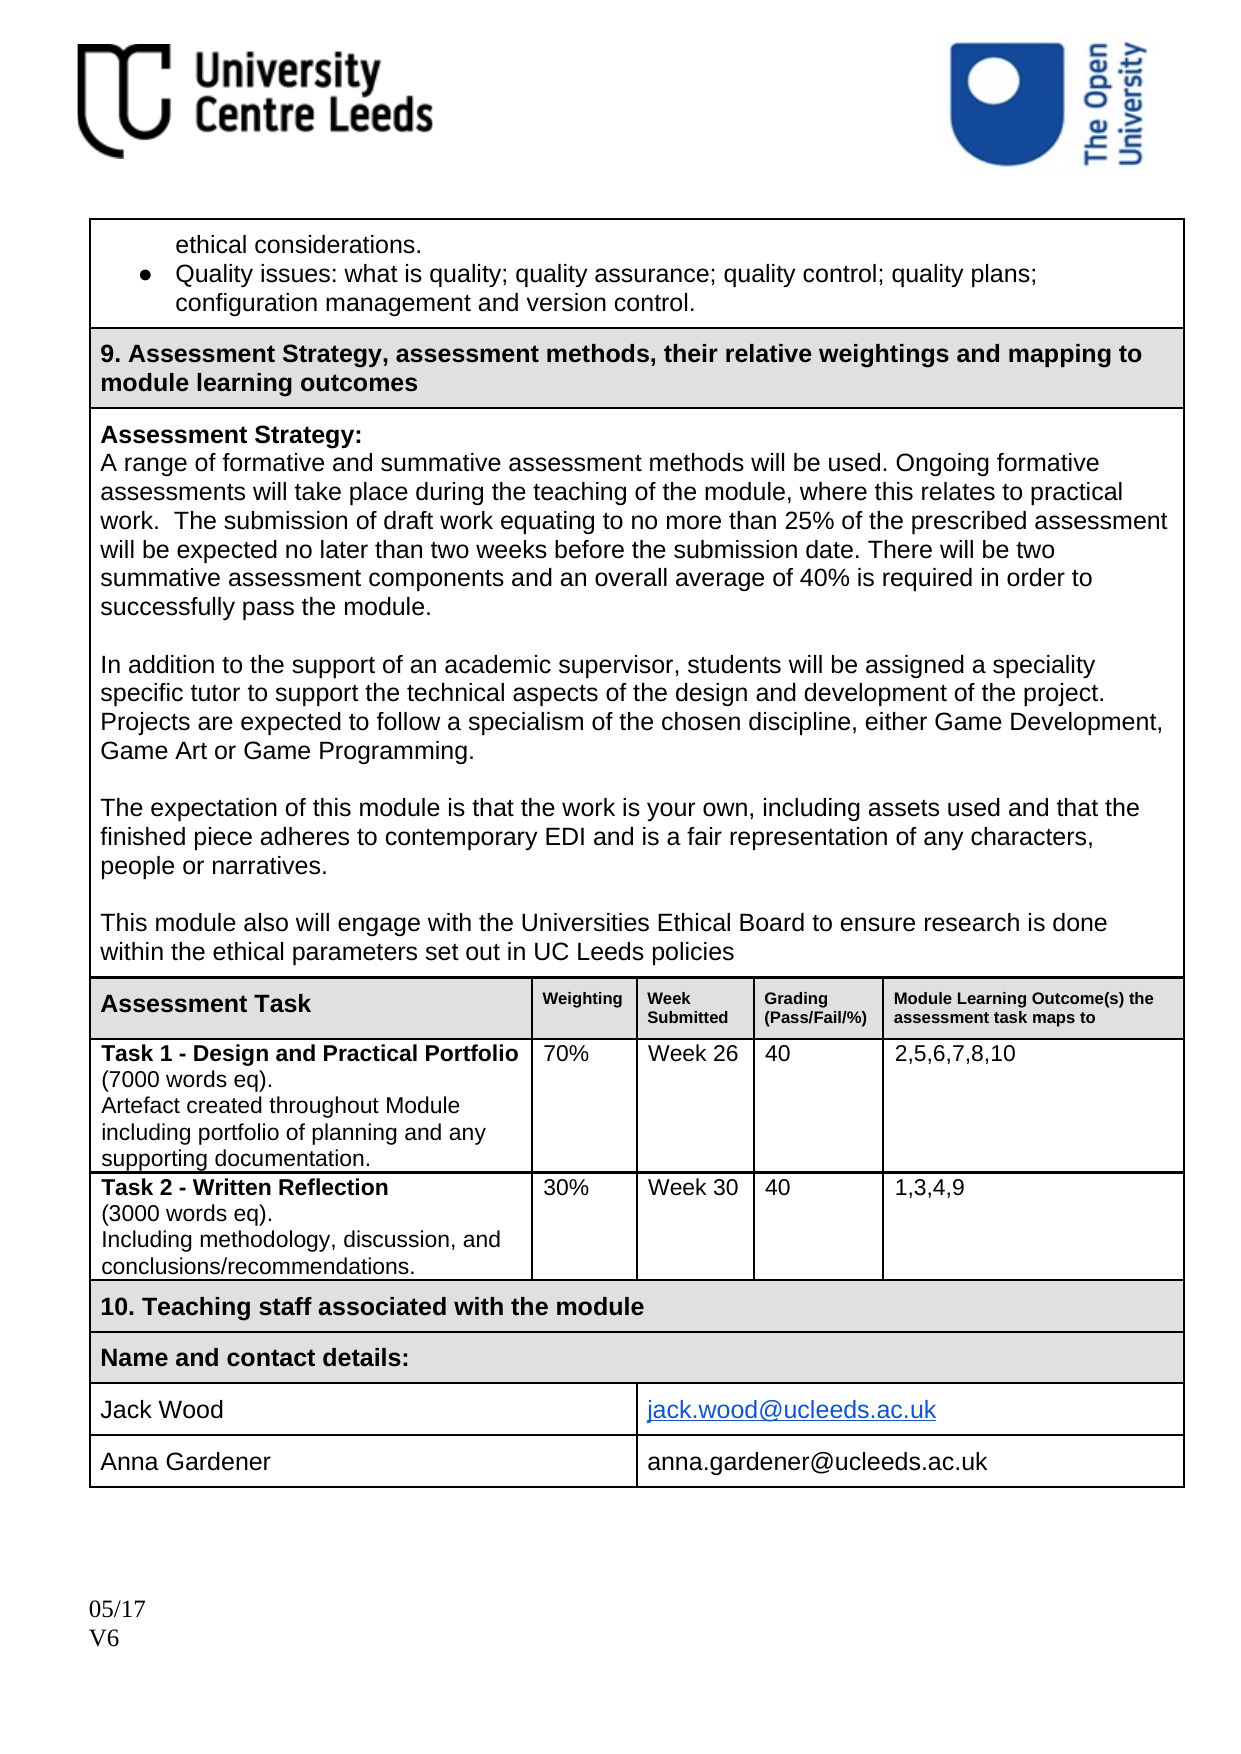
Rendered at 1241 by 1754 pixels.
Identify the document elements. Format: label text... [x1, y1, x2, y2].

table_cell Task 1 - Design and Practical Portfolio (7000 words eq). Artefact created throughout Module including portfolio of planning and any supporting documentation. [91, 1040, 531, 1171]
table_cell 2,5,6,7,8,10 [884, 1040, 1183, 1171]
table_cell 10. Teaching staff associated with the module [91, 1281, 1183, 1331]
table_cell Week 26 [638, 1040, 753, 1171]
picture [941, 34, 1166, 190]
table_cell Assessment Task [91, 979, 531, 1038]
table_cell 1,3,4,9 [884, 1174, 1183, 1279]
table_cell 30% [533, 1174, 636, 1279]
table_cell 40 [755, 1040, 882, 1171]
table_cell Grading (Pass/Fail/%) [755, 979, 882, 1038]
table_cell 70% [533, 1040, 636, 1171]
table_cell Anna Gardener [91, 1436, 636, 1486]
table_cell Task 2 - Written Reflection (3000 words eq). Including methodology, discussion, and conclusions/recommendations. [91, 1174, 531, 1279]
table_cell 9. Assessment Strategy, assessment methods, their relative weightings and mapping to module learning outcomes [91, 329, 1183, 407]
table_cell Assessment Strategy: A range of formative and summative assessment methods will be used. Ongoing formative assessments will take place during the teaching of the module, where this relates to practical work. The submission of draft work equating to no more than 25% of the prescribed assessment will be expected no later than two weeks before the submission date. There will be two summative assessment components and an overall average of 40% is required in order to successfully pass the module. In addition to the support of an academic supervisor, students will be assigned a speciality specific tutor to support the technical aspects of the design and development of the project. Projects are expected to follow a specialism of the chosen discipline, either Game Development, Game Art or Game Programming. The expectation of this module is that the work is your own, including assets used and that the finished piece adheres to contemporary EDI and is a fair representation of any characters, people or narratives. This module also will engage with the Universities Ethical Board to ensure research is done within the ethical parameters set out in UC Leeds policies [91, 409, 1183, 976]
picture [77, 44, 433, 159]
table_cell Name and contact details: [91, 1333, 1183, 1382]
table_cell anna.gardener@ucleeds.ac.uk [638, 1436, 1183, 1486]
table_cell Weighting [533, 979, 636, 1038]
table_cell jack.wood@ucleeds.ac.uk [638, 1384, 1183, 1434]
table_cell Jack Wood [91, 1384, 636, 1434]
table_cell 40 [755, 1174, 882, 1279]
table_cell Week 30 [638, 1174, 753, 1279]
table_cell Week Submitted [638, 979, 753, 1038]
table_cell Module Learning Outcome(s) the assessment task maps to [884, 979, 1183, 1038]
